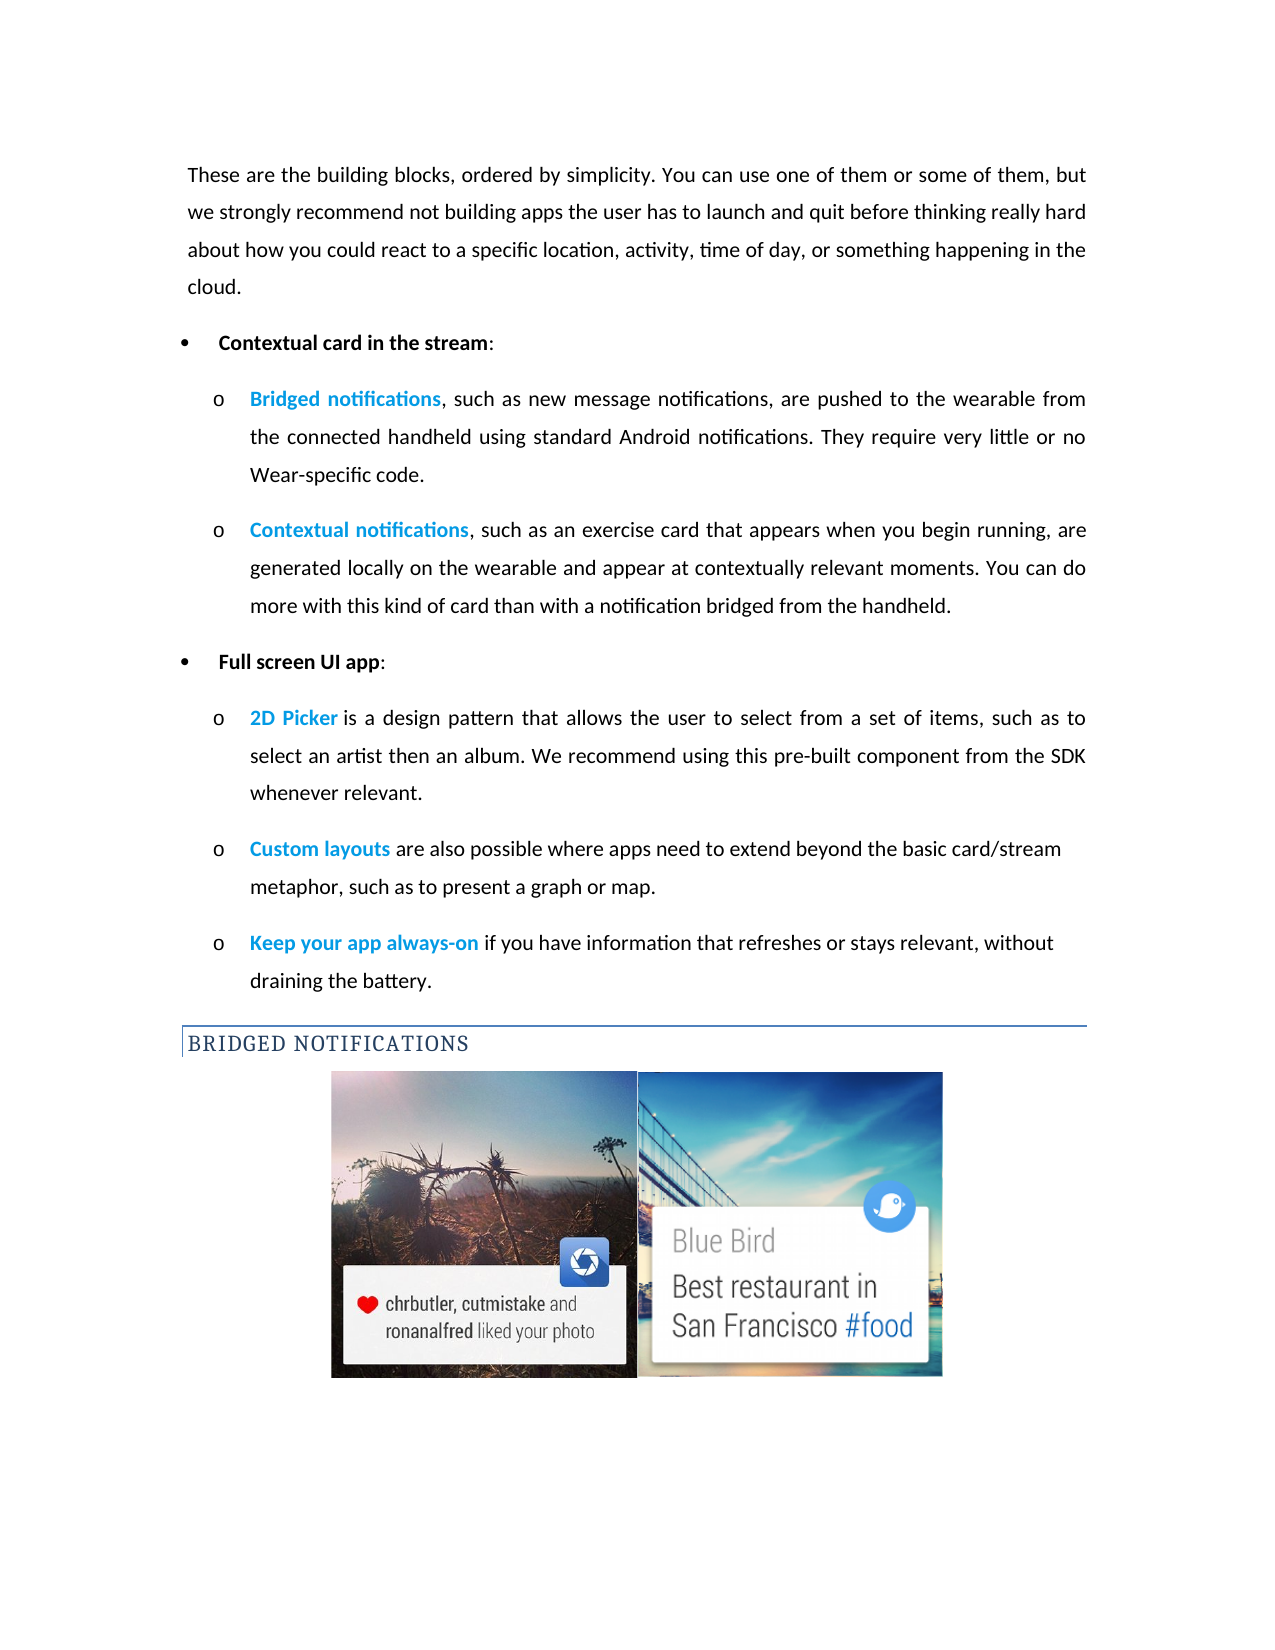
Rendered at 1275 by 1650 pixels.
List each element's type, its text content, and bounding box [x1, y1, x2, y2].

picture [331, 1071, 944, 1378]
list Custom layouts are also possible where apps need to extend beyond the basic card/stream metaphor, such as to present a graph or map. [212, 825, 1087, 900]
text These are the building blocks, ordered by simplicity. You can use one of them or some of them, but we strongly recommend not building apps the user has to launch and quit before thinking really hard about how you could react to a specific location, activity, time of day, or something happening in the cloud. [187, 150, 1087, 300]
list Keep your app always-on if you have information that refreshes or stays relevant, without draining the battery. [212, 919, 1087, 994]
subtitle Bridged Notifications [183, 1027, 1087, 1057]
list Contextual notifications, such as an exercise card that appears when you begin running, are generated locally on the wearable and appear at contextually relevant moments. You can do more with this kind of card than with a notification bridged from the handheld. [212, 506, 1087, 619]
list 2D Picker is a design pattern that allows the user to select from a set of items, such as to select an artist then an album. We recommend using this pre-built component from the SDK whenever relevant. [212, 694, 1087, 806]
list Contextual card in the stream: [181, 319, 1087, 356]
list Full screen UI app: [181, 637, 1087, 675]
list Bridged notifications, such as new message notifications, are pushed to the wearable from the connected handheld using standard Android notifications. They require very little or no Wear-specific code. [212, 375, 1087, 487]
